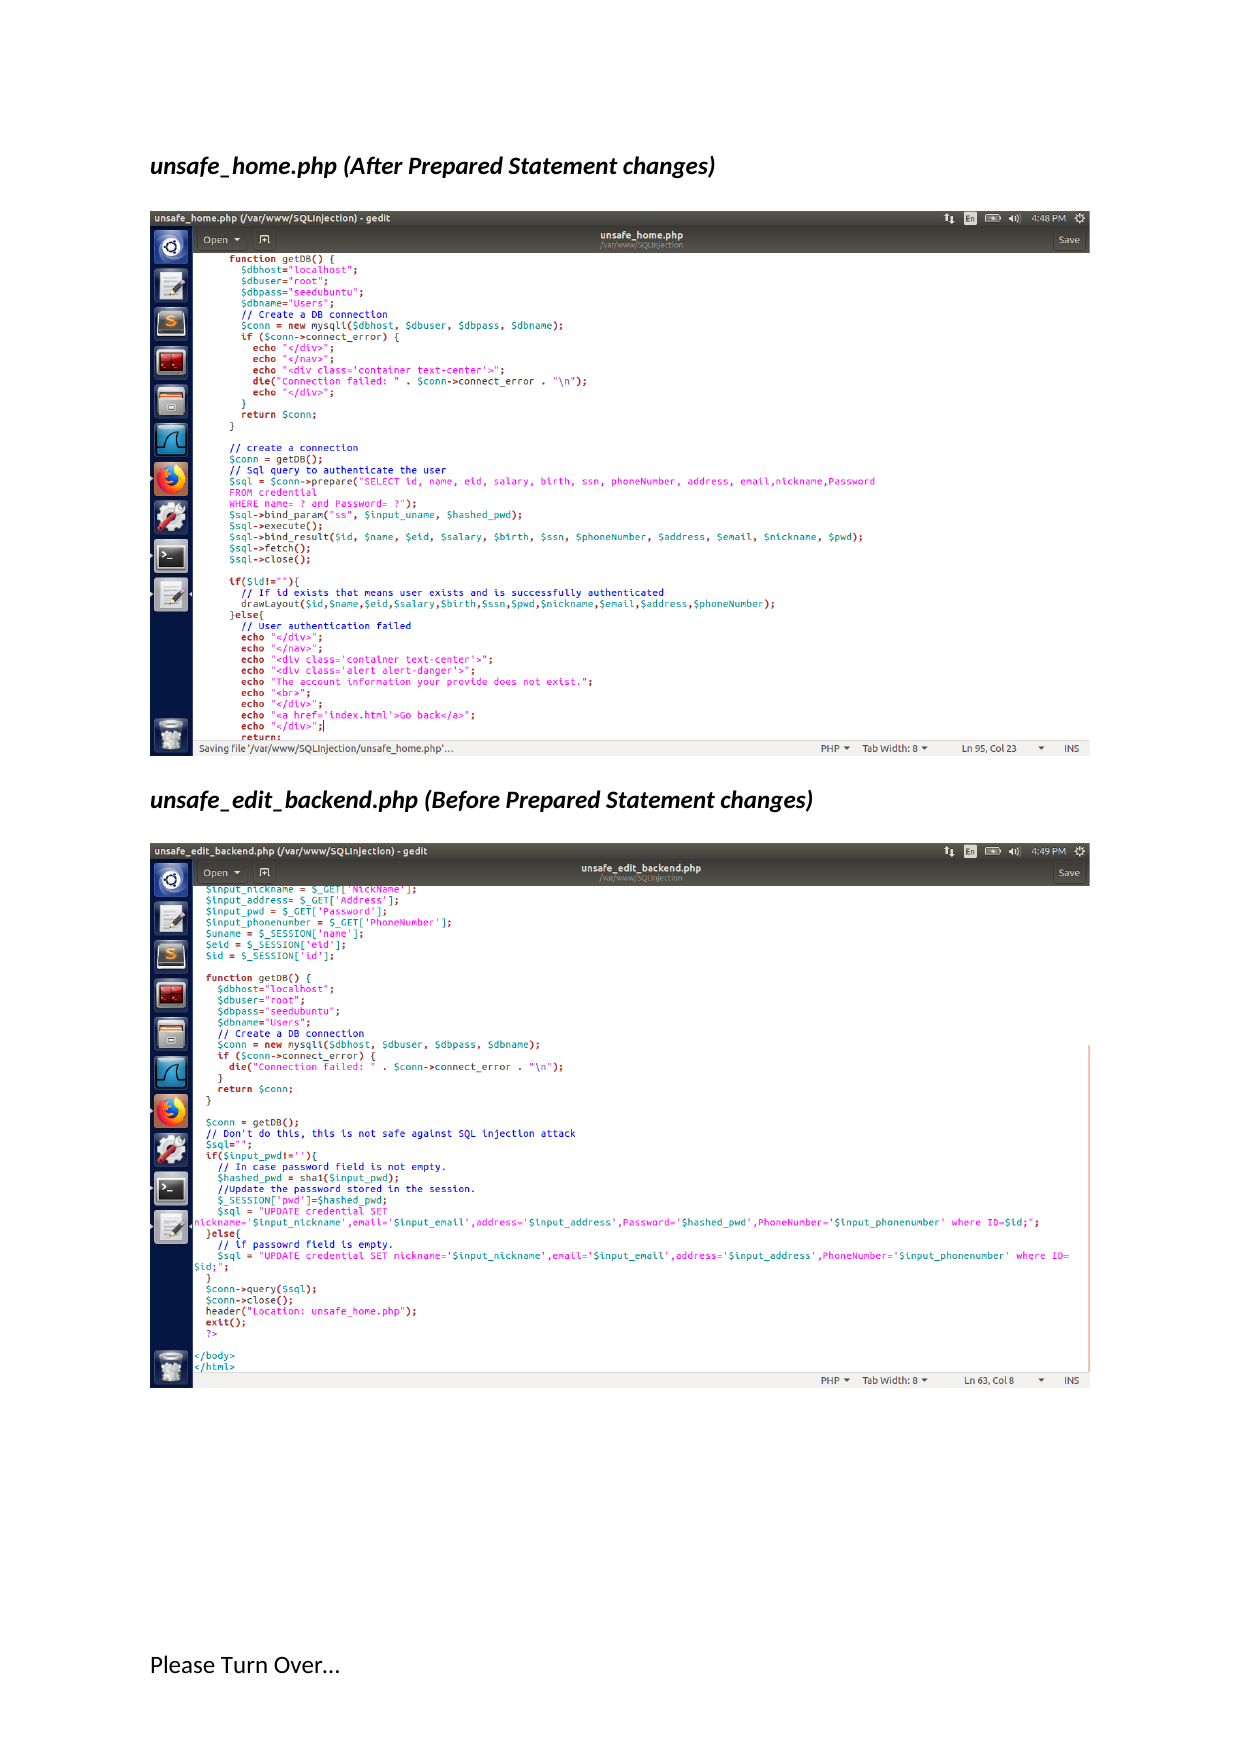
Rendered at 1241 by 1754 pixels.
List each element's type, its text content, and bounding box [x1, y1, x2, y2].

picture [150, 843, 1090, 1388]
text unsafe_home.php (After Prepared Statement changes) [150, 150, 1090, 181]
text unsafe_edit_backend.php (Before Prepared Statement changes) [150, 784, 1090, 814]
picture [150, 211, 1090, 756]
